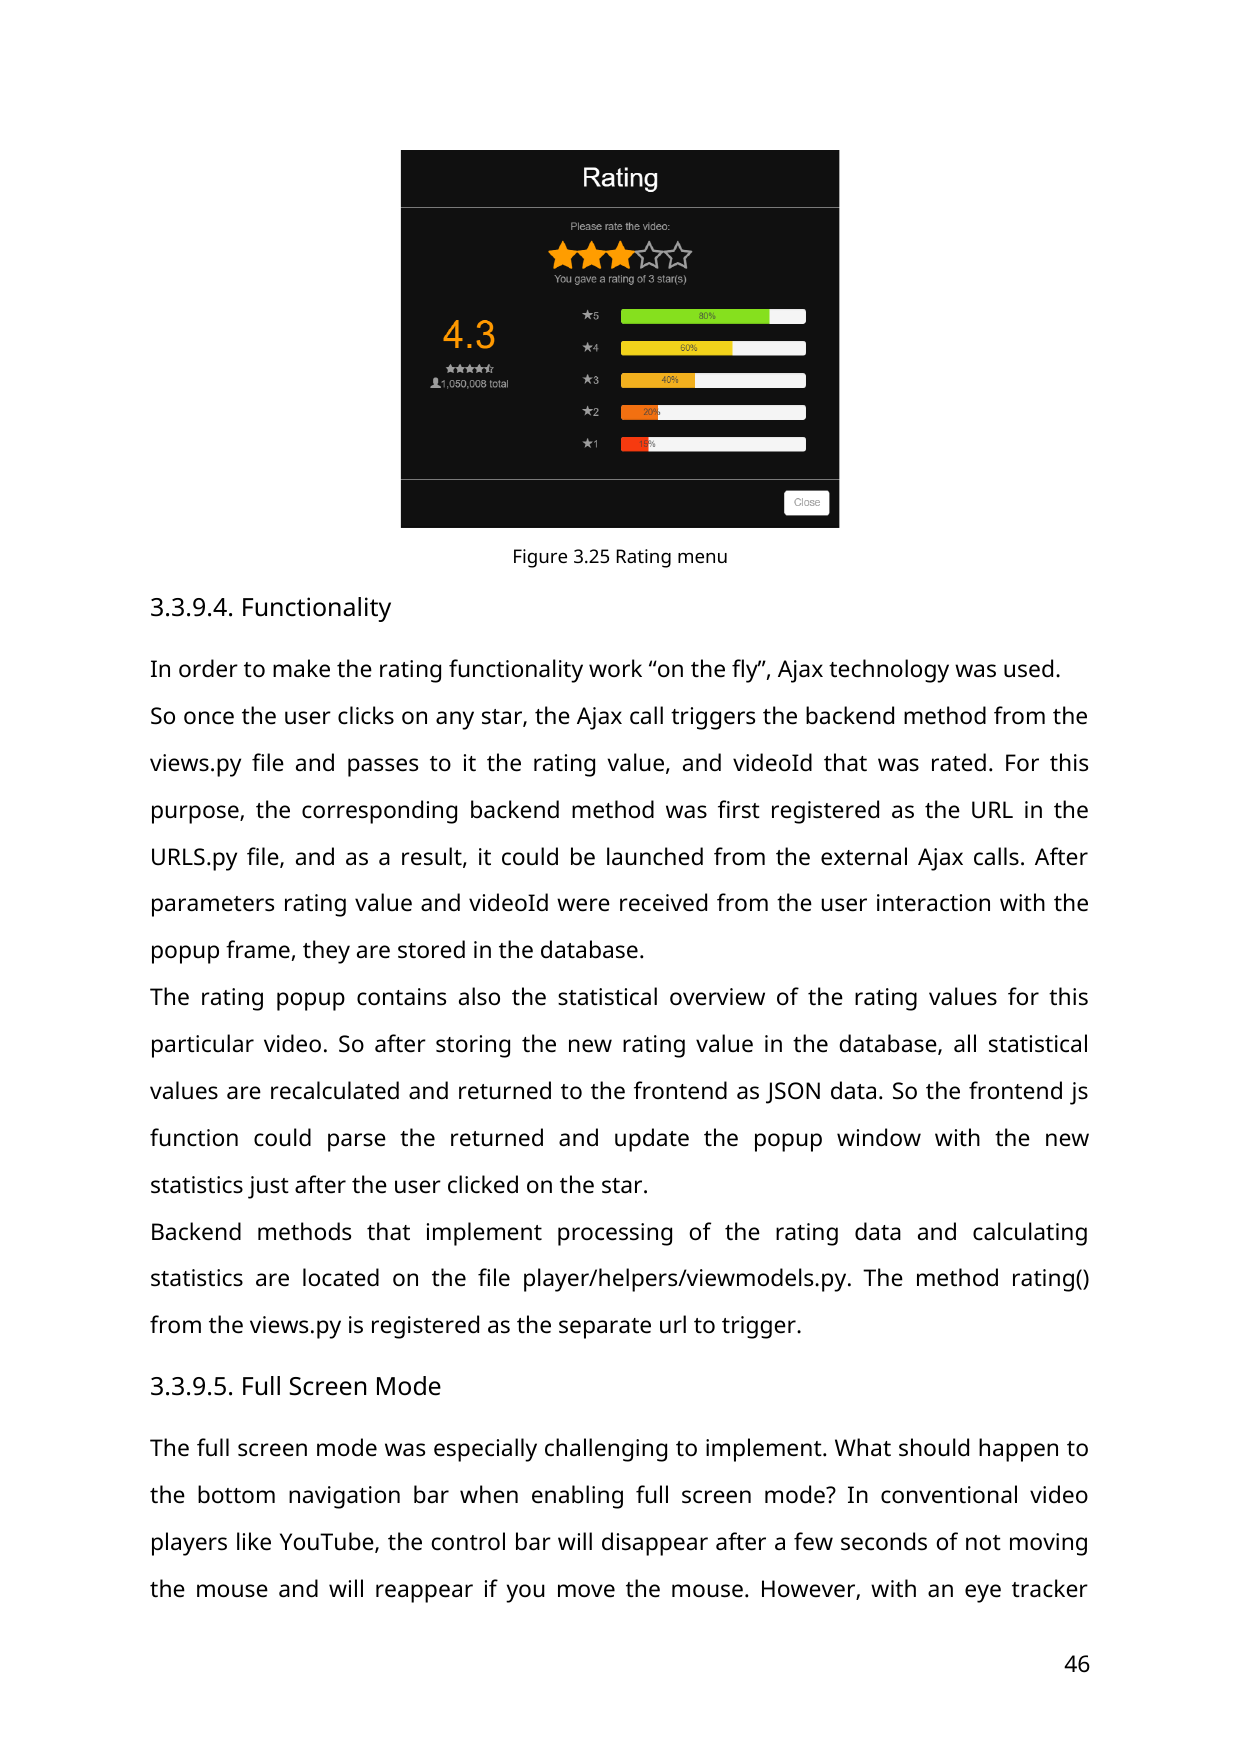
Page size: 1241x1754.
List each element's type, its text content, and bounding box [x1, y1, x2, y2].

subtitle Full Screen Mode [150, 1368, 1090, 1403]
text In order to make the rating functionality work “on the fly”, Ajax technology was used. [150, 653, 1090, 684]
subtitle Functionality [150, 589, 1090, 623]
text Backend methods that implement processing of the rating data and calculating statistics are located on the file player/helpers/viewmodels.py. The method rating() from the views.py is registered as the separate url to trigger. [150, 1215, 1090, 1340]
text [150, 1432, 1090, 1604]
text So once the user clicks on any star, the Ajax call triggers the backend method from the views.py file and passes to it the rating value, and videoId that was rated. For this purpose, the corresponding backend method was first registered as the URL in the URLS.py file, and as a result, it could be launched from the external Ajax calls. After parameters rating value and videoId were received from the user interaction with the popup frame, they are stored in the database. [150, 700, 1090, 965]
text The rating popup contains also the statistical overview of the rating values for this particular video. So after storing the new rating value in the database, all statistical values are recalculated and returned to the frontend as JSON data. So the frontend js function could parse the returned and update the popup window with the new statistics just after the user clicked on the star. [150, 981, 1090, 1200]
picture [400, 150, 840, 528]
